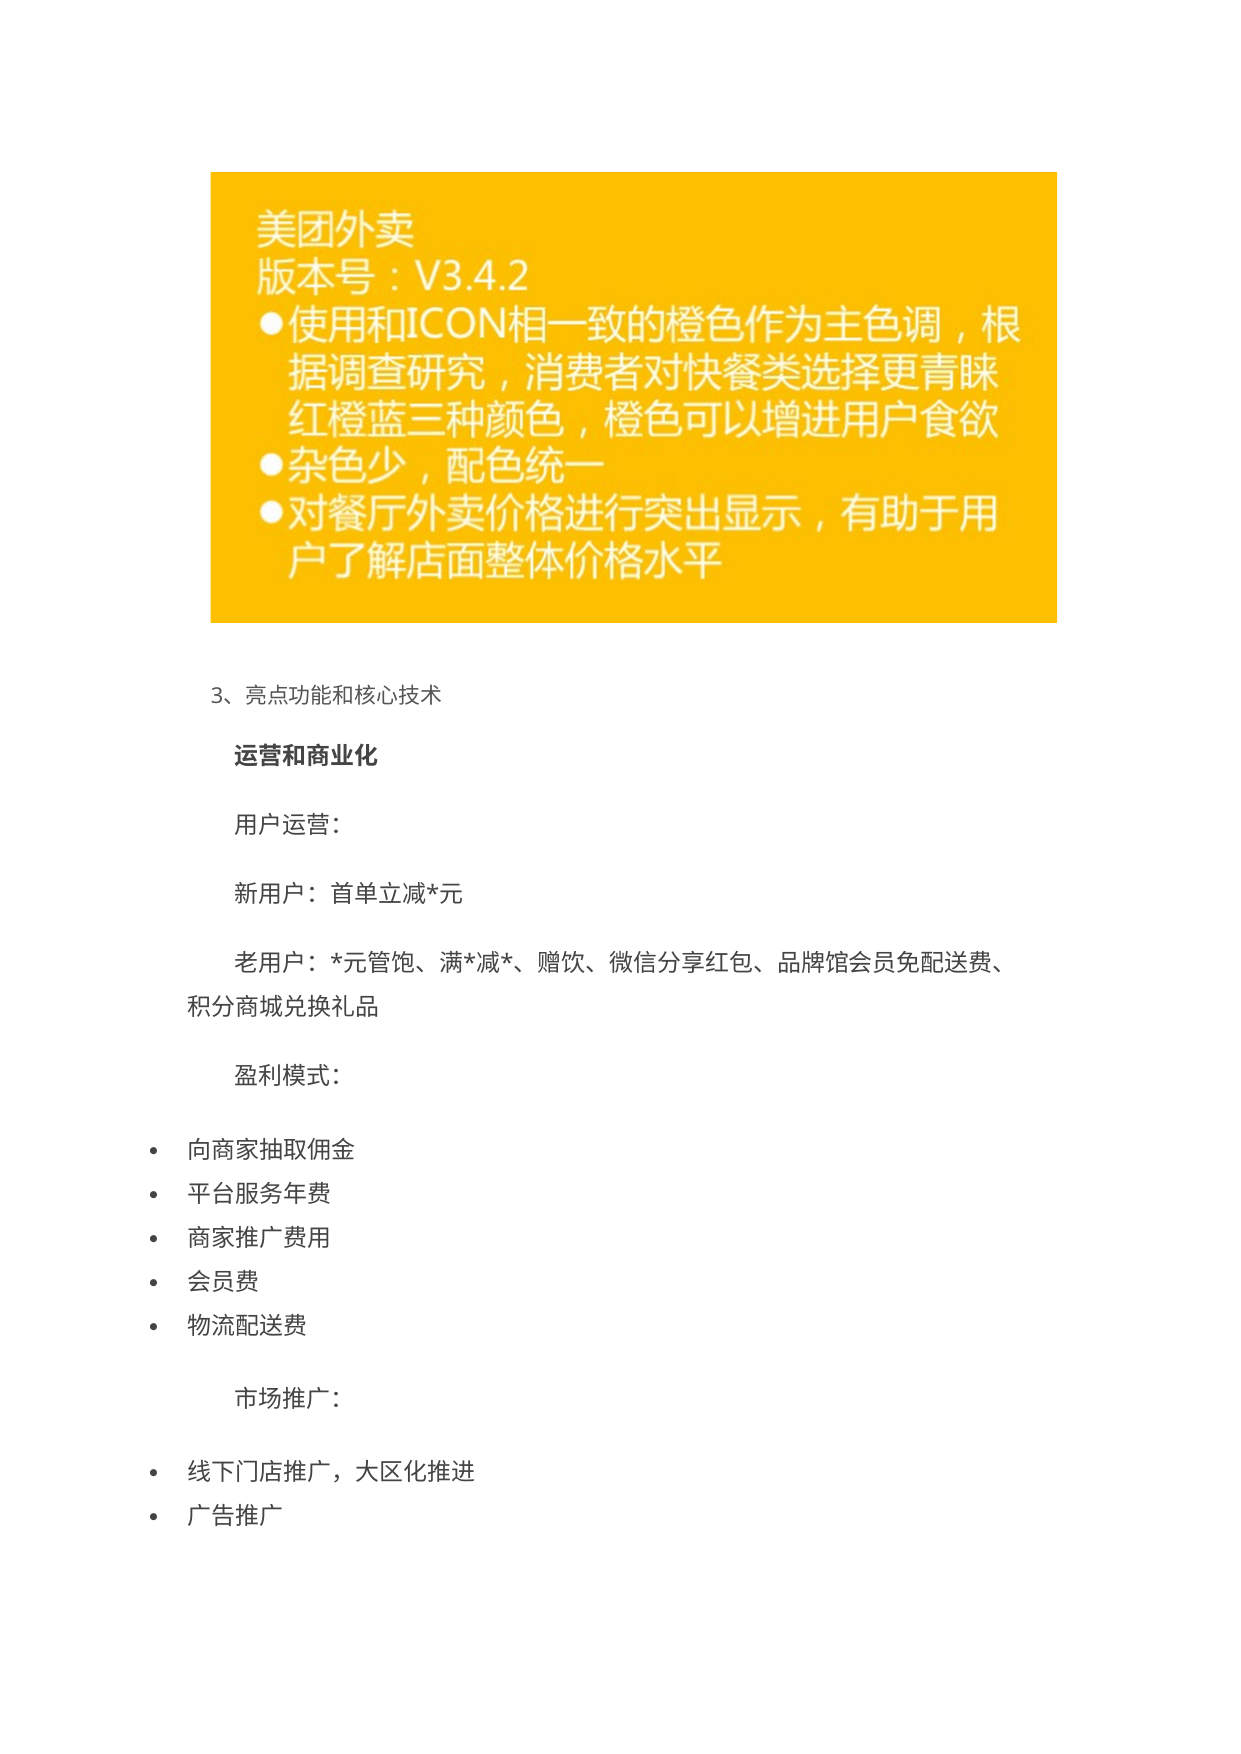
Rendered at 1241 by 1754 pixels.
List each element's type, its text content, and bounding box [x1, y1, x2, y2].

list 广告推广 [150, 1492, 1033, 1536]
text 盈利模式： [187, 1052, 1033, 1096]
text 新用户：首单立减*元 [187, 870, 1033, 914]
list 线下门店推广，大区化推进 [150, 1448, 1033, 1492]
list 平台服务年费 [150, 1169, 1033, 1214]
text 市场推广： [187, 1375, 1033, 1419]
text 老用户：*元管饱、满*减*、赠饮、微信分享红包、品牌馆会员免配送费、积分商城兑换礼品 [187, 939, 1033, 1027]
list 物流配送费 [150, 1302, 1033, 1346]
picture [210, 172, 1058, 623]
list 向商家抽取佣金 [150, 1126, 1033, 1169]
list 会员费 [150, 1258, 1033, 1302]
list 商家推广费用 [150, 1214, 1033, 1258]
text 3、亮点功能和核心技术 [211, 672, 1010, 716]
text 运营和商业化 [187, 732, 1033, 776]
text 用户运营： [187, 801, 1033, 845]
